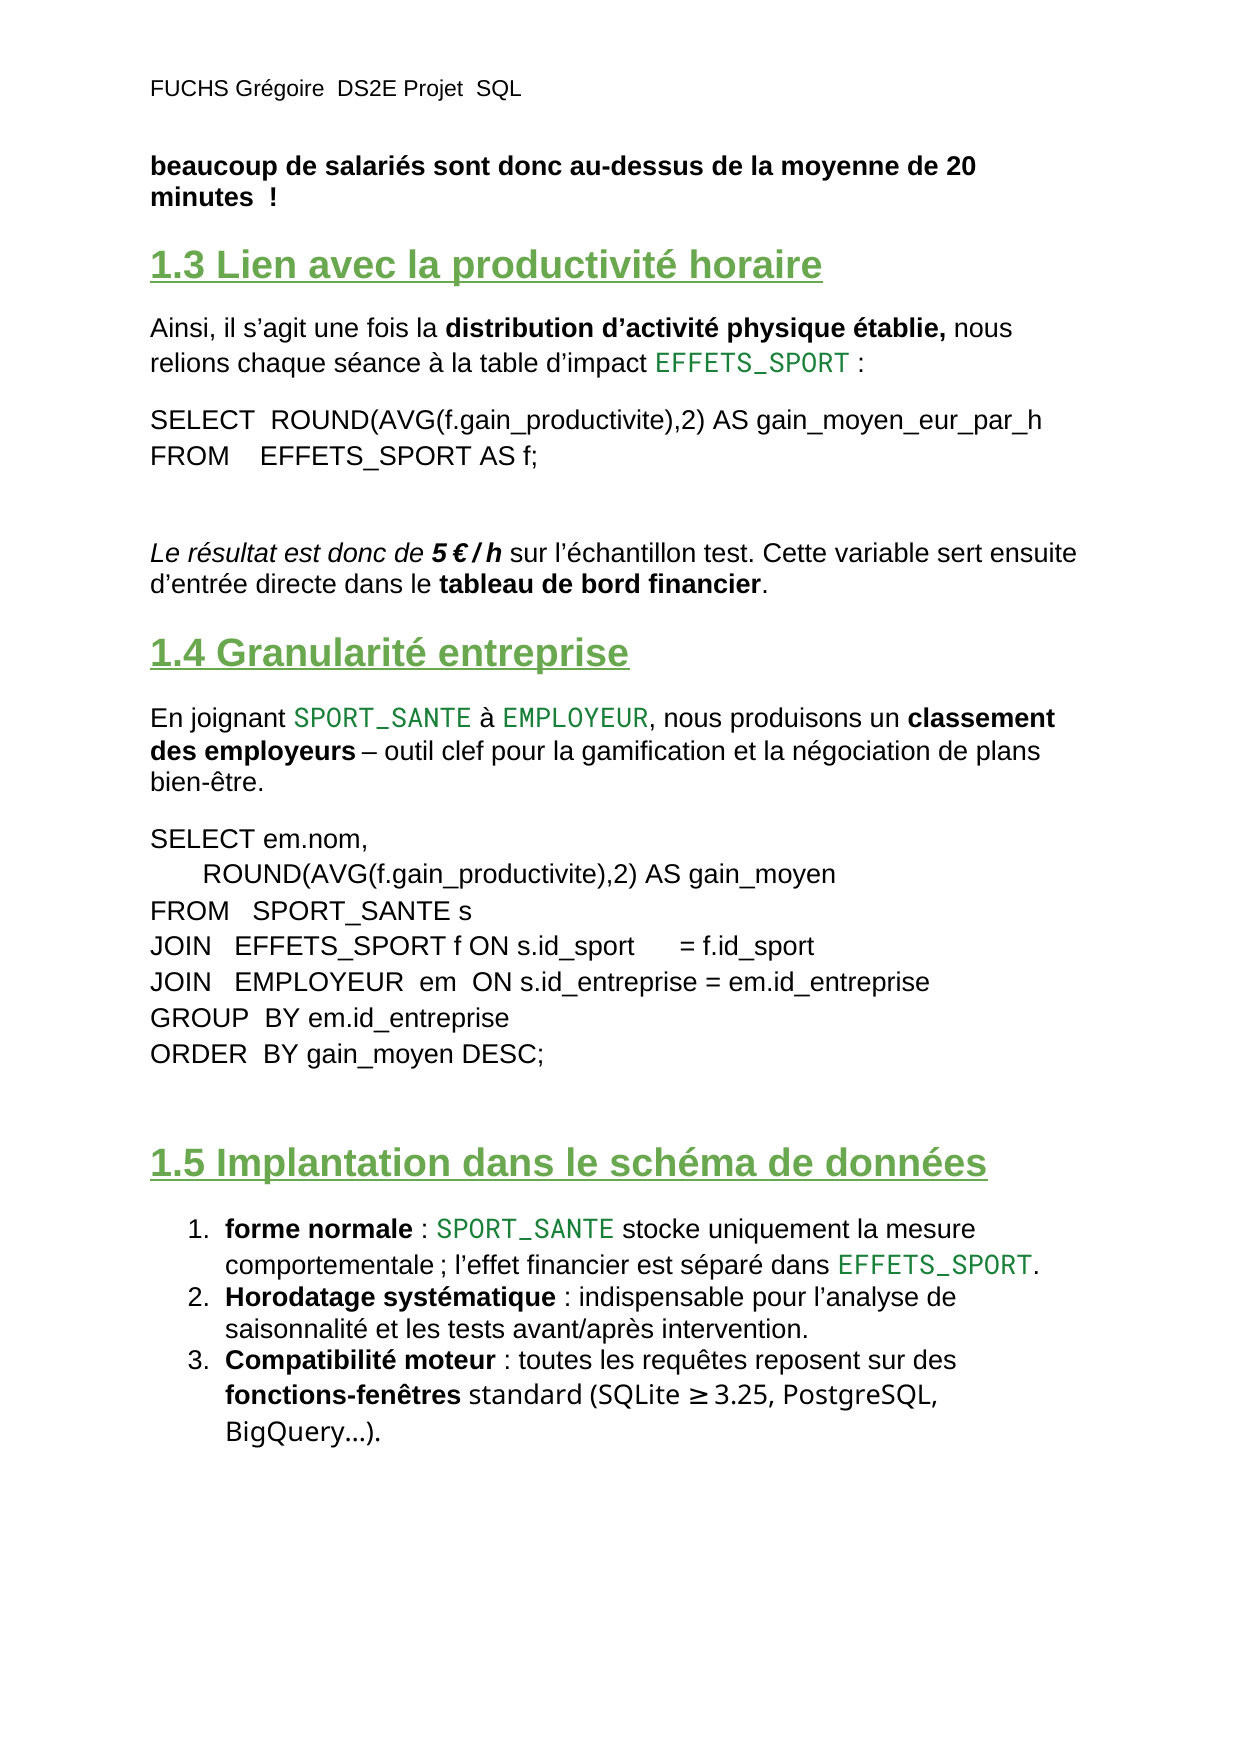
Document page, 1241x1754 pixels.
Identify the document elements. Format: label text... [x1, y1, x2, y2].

text GROUP BY em.id_entreprise [150, 1002, 1090, 1033]
subtitle 1.3 Lien avec la productivité horaire [150, 242, 1090, 287]
text FROM SPORT_SANTE s [150, 894, 1090, 926]
text Ainsi, il s’agit une fois la distribution d’activité physique établie, nous relions chaque séance à la table d’impact EFFETS_SPORT : [150, 312, 1090, 379]
text ORDER BY gain_moyen DESC; [150, 1038, 1090, 1069]
text SELECT em.nom, [150, 823, 1090, 854]
text Le résultat est donc de 5 € / h sur l’échantillon test. Cette variable sert ensuite d’entrée directe dans le tableau de bord financier. [150, 537, 1090, 599]
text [150, 150, 1028, 212]
text SELECT ROUND(AVG(f.gain_productivite),2) AS gain_moyen_eur_par_h [150, 404, 1090, 436]
list forme normale : SPORT_SANTE stocke uniquement la mesure comportementale ; l’effet financier est séparé dans EFFETS_SPORT. [187, 1210, 1090, 1281]
list Horodatage systématique : indispensable pour l’analyse de saisonnalité et les tests avant/après intervention. [187, 1281, 1090, 1344]
subtitle 1.4 Granularité entreprise [150, 629, 1090, 674]
text ROUND(AVG(f.gain_productivite),2) AS gain_moyen [150, 858, 1090, 890]
text JOIN EMPLOYEUR em ON s.id_entreprise = em.id_entreprise [150, 966, 1090, 998]
text FROM EFFETS_SPORT AS f; [150, 440, 1090, 471]
subtitle 1.5 Implantation dans le schéma de données [150, 1139, 1090, 1185]
text JOIN EFFETS_SPORT f ON s.id_sport = f.id_sport [150, 930, 1090, 962]
text En joignant SPORT_SANTE à EMPLOYEUR, nous produisons un classement des employeurs – outil clef pour la gamification et la négociation de plans bien-être. [150, 699, 1090, 798]
list Compatibilité moteur : toutes les requêtes reposent sur des fonctions‑fenêtres standard (SQLite ≥ 3.25, PostgreSQL, BigQuery…). [187, 1344, 1090, 1475]
